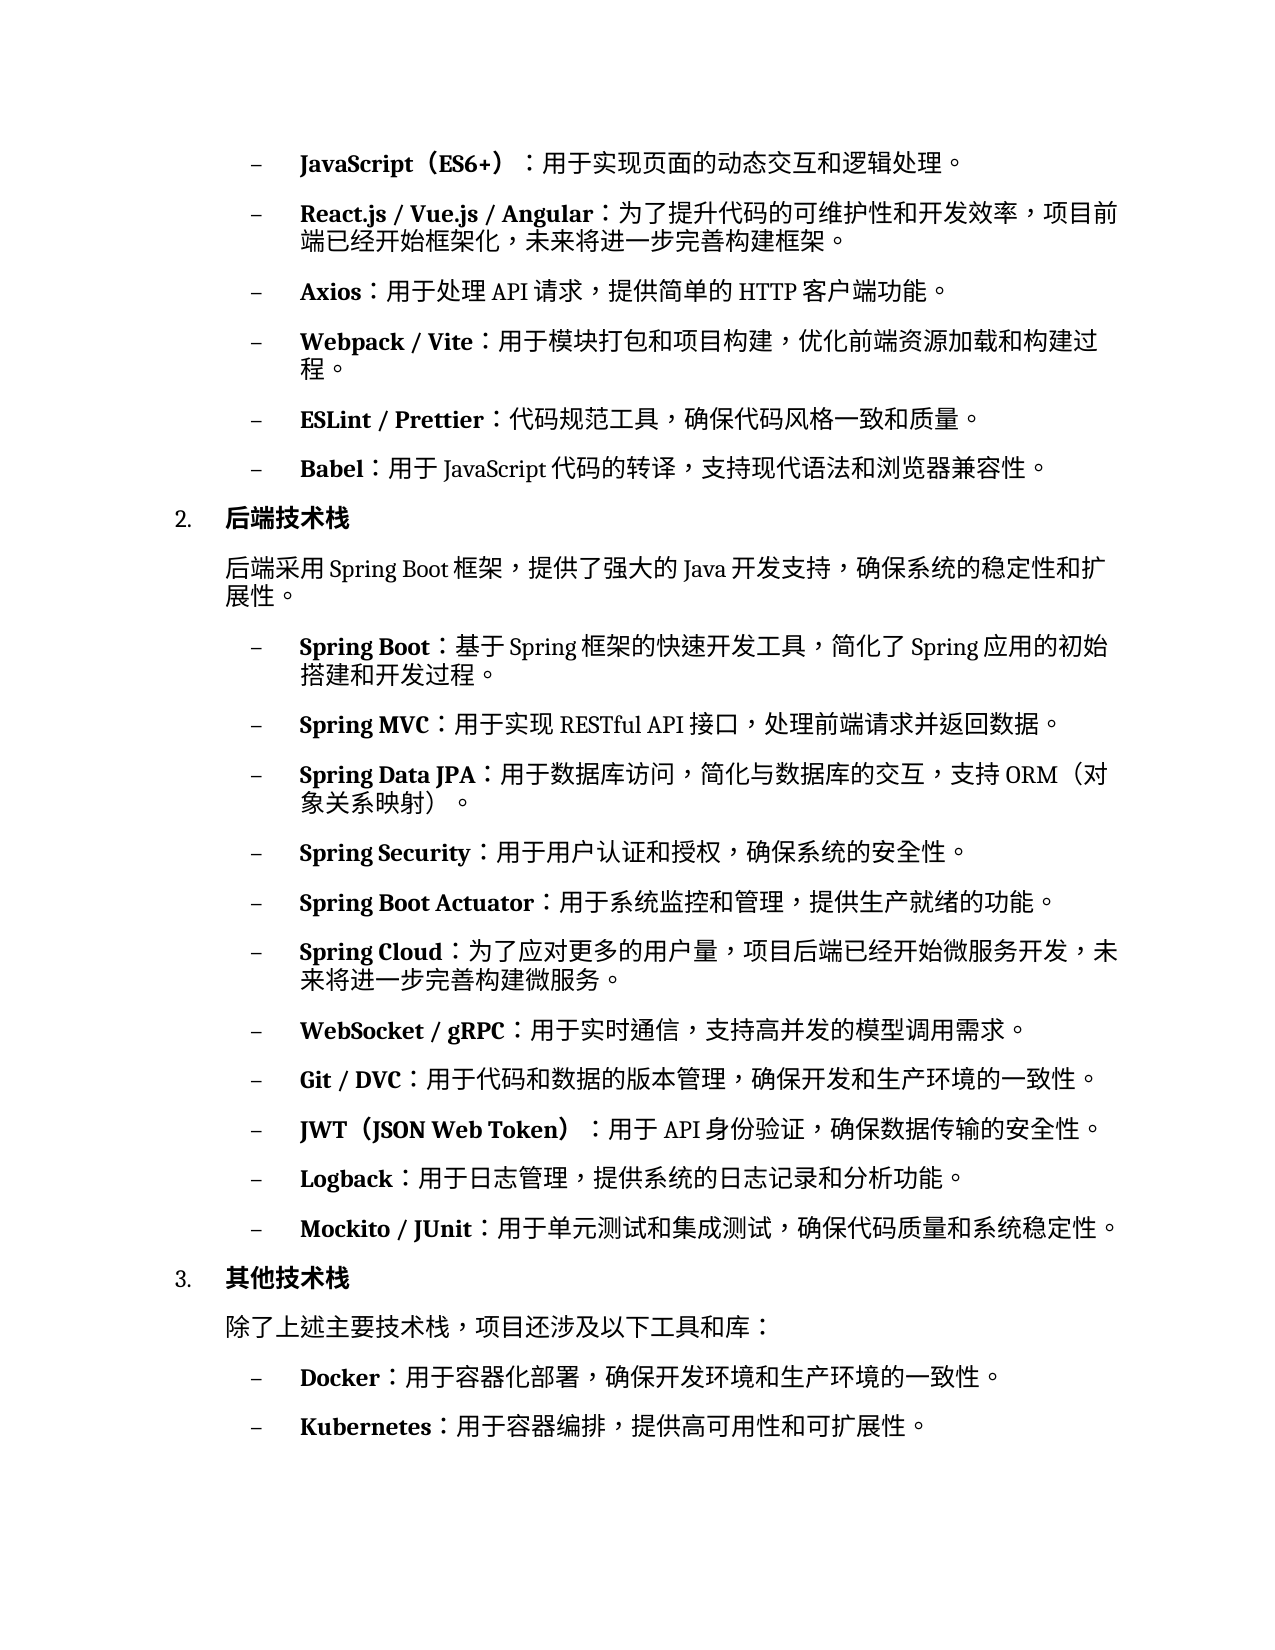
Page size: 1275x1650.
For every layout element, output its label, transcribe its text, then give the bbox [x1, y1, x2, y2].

list 后端技术栈 [175, 505, 1125, 534]
list React.js / Vue.js / Angular：为了提升代码的可维护性和开发效率，项目前端已经开始框架化，未来将进一步完善构建框架。 [250, 199, 1125, 257]
list 除了上述主要技术栈，项目还涉及以下工具和库： [175, 1314, 1125, 1343]
list Axios：用于处理API请求，提供简单的HTTP客户端功能。 [250, 278, 1125, 307]
list Webpack / Vite：用于模块打包和项目构建，优化前端资源加载和构建过程。 [250, 327, 1125, 385]
list Logback：用于日志管理，提供系统的日志记录和分析功能。 [250, 1165, 1125, 1194]
list Spring MVC：用于实现RESTful API接口，处理前端请求并返回数据。 [250, 711, 1125, 740]
list JWT（JSON Web Token）：用于API身份验证，确保数据传输的安全性。 [250, 1116, 1125, 1144]
list ESLint / Prettier：代码规范工具，确保代码风格一致和质量。 [250, 406, 1125, 434]
list Spring Security：用于用户认证和授权，确保系统的安全性。 [250, 839, 1125, 868]
list Spring Data JPA：用于数据库访问，简化与数据库的交互，支持ORM（对象关系映射）。 [250, 761, 1125, 818]
list Spring Cloud：为了应对更多的用户量，项目后端已经开始微服务开发，未来将进一步完善构建微服务。 [250, 938, 1125, 996]
list 后端采用Spring Boot框架，提供了强大的Java开发支持，确保系统的稳定性和扩展性。 [175, 554, 1125, 612]
list Spring Boot：基于Spring框架的快速开发工具，简化了Spring应用的初始搭建和开发过程。 [250, 633, 1125, 690]
list Kubernetes：用于容器编排，提供高可用性和可扩展性。 [250, 1413, 1125, 1442]
list 其他技术栈 [175, 1264, 1125, 1293]
list Mockito / JUnit：用于单元测试和集成测试，确保代码质量和系统稳定性。 [250, 1215, 1125, 1244]
list Git / DVC：用于代码和数据的版本管理，确保开发和生产环境的一致性。 [250, 1066, 1125, 1095]
list Docker：用于容器化部署，确保开发环境和生产环境的一致性。 [250, 1364, 1125, 1392]
list WebSocket / gRPC：用于实时通信，支持高并发的模型调用需求。 [250, 1017, 1125, 1045]
list Babel：用于JavaScript代码的转译，支持现代语法和浏览器兼容性。 [250, 455, 1125, 484]
list Spring Boot Actuator：用于系统监控和管理，提供生产就绪的功能。 [250, 889, 1125, 917]
list JavaScript（ES6+）：用于实现页面的动态交互和逻辑处理。 [250, 150, 1125, 179]
